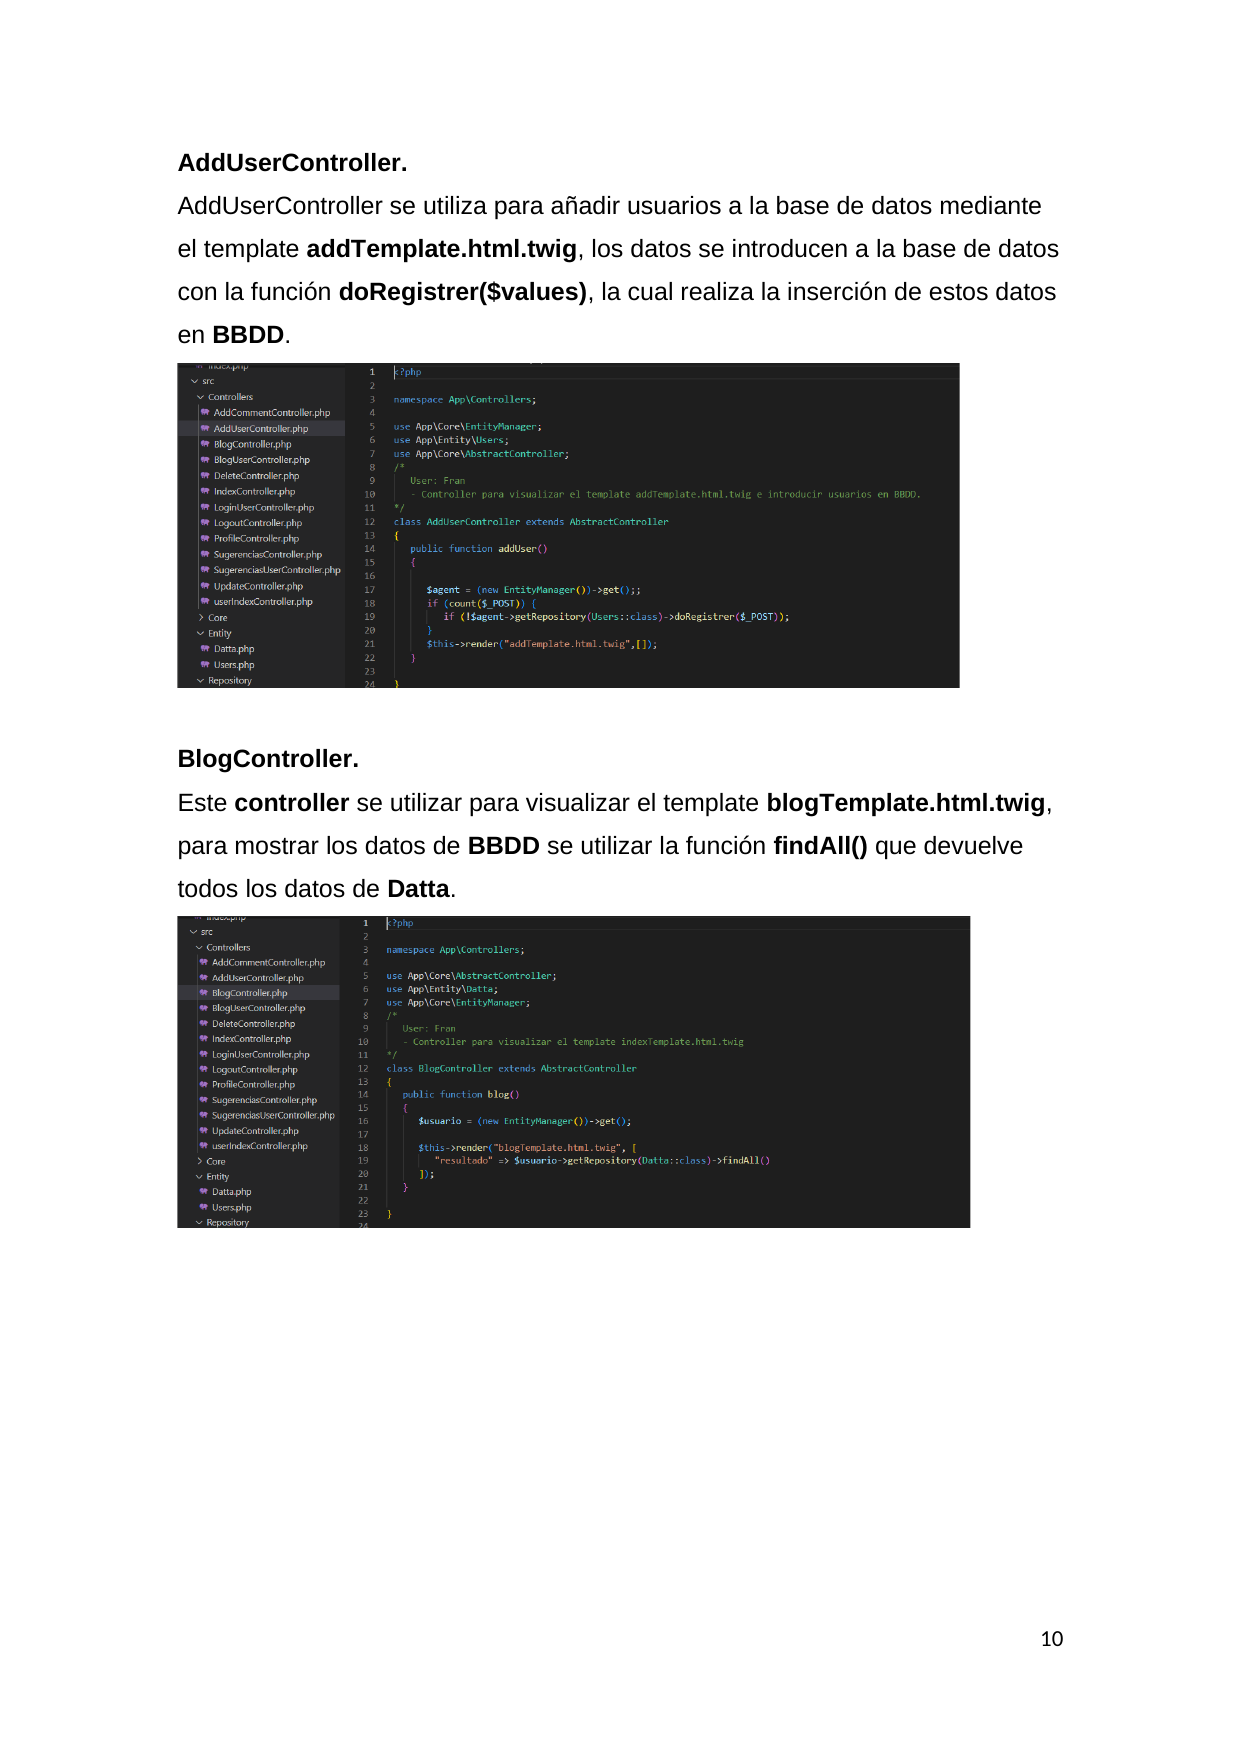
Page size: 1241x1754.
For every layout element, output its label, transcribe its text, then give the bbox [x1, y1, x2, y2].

picture [177, 916, 971, 1228]
text AddUserController. [177, 148, 1063, 176]
text BlogController. [177, 744, 1063, 773]
text Este controller se utilizar para visualizar el template blogTemplate.html.twig, para mostrar los datos de BBDD se utilizar la función findAll() que devuelve todos los datos de Datta. [177, 787, 1063, 902]
text AddUserController se utiliza para añadir usuarios a la base de datos mediante el template addTemplate.html.twig, los datos se introducen a la base de datos con la función doRegistrer($values), la cual realiza la inserción de estos datos en BBDD. [177, 191, 1063, 349]
picture [177, 363, 960, 688]
